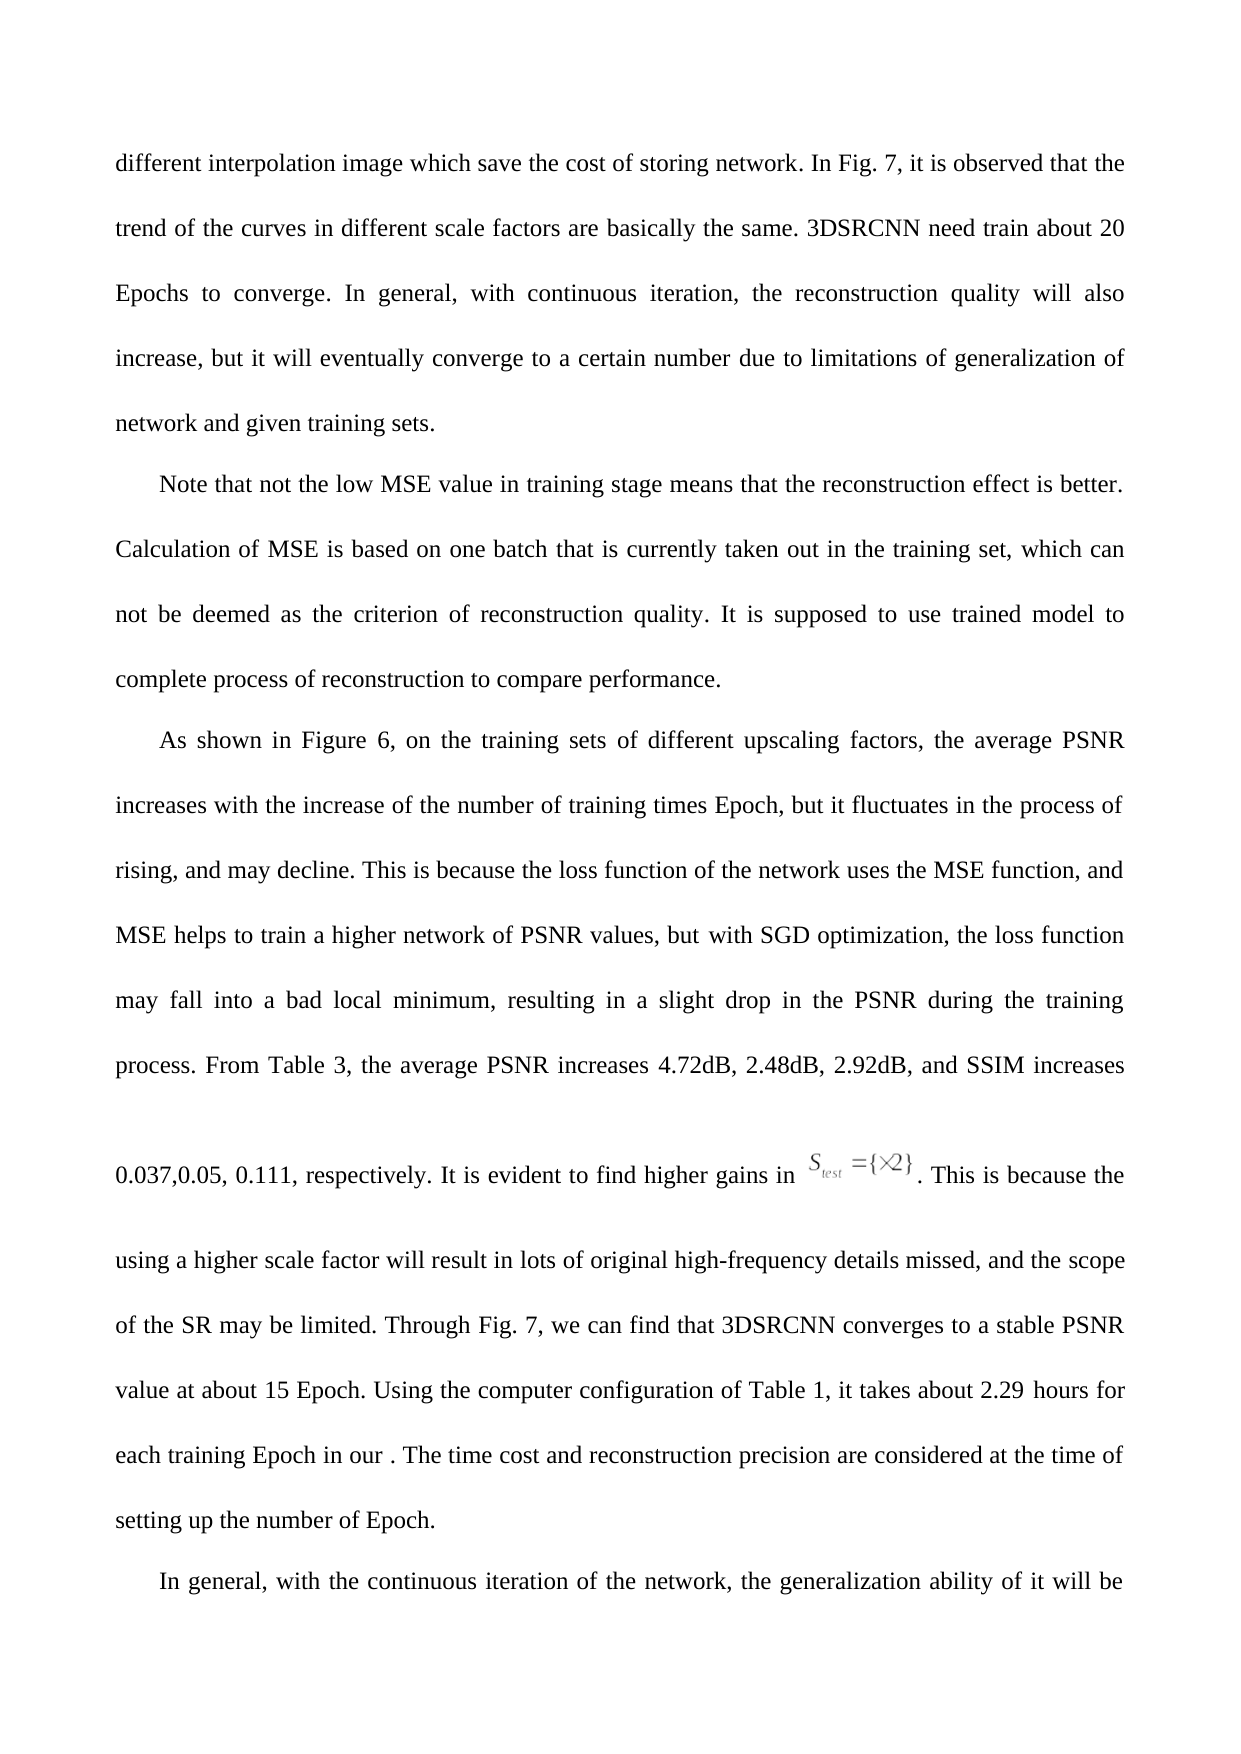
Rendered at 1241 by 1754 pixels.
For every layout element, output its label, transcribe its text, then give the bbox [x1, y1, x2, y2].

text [115, 1564, 1125, 1597]
text Note that not the low MSE value in training stage means that the reconstruction effect is better. Calculation of MSE is based on one batch that is currently taken out in the training set, which can not be deemed as the criterion of reconstruction quality. It is supposed to use trained model to complete process of reconstruction to compare performance. [115, 467, 1125, 694]
text As shown in Figure 6, on the training sets of different upscaling factors, the average PSNR increases with the increase of the number of training times Epoch, but it fluctuates in the process of rising, and may decline. This is because the loss function of the network uses the MSE function, and MSE helps to train a higher network of PSNR values, but with SGD optimization, the loss function may fall into a bad local minimum, resulting in a slight drop in the PSNR during the training process. From Table 3, the average PSNR increases 4.72dB, 2.48dB, 2.92dB, and SSIM increases 0.037,0.05, 0.111, respectively. It is evident to find higher gains in . This is because the using a higher scale factor will result in lots of original high-frequency details missed, and the scope of the SR may be limited. Through Fig. 7, we can find that 3DSRCNN converges to a stable PSNR value at about 15 Epoch. Using the computer configuration of Table 1, it takes about 2.29 hours for each training Epoch in our . The time cost and reconstruction precision are considered at the time of setting up the number of Epoch. [115, 723, 1125, 1536]
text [115, 146, 1125, 438]
